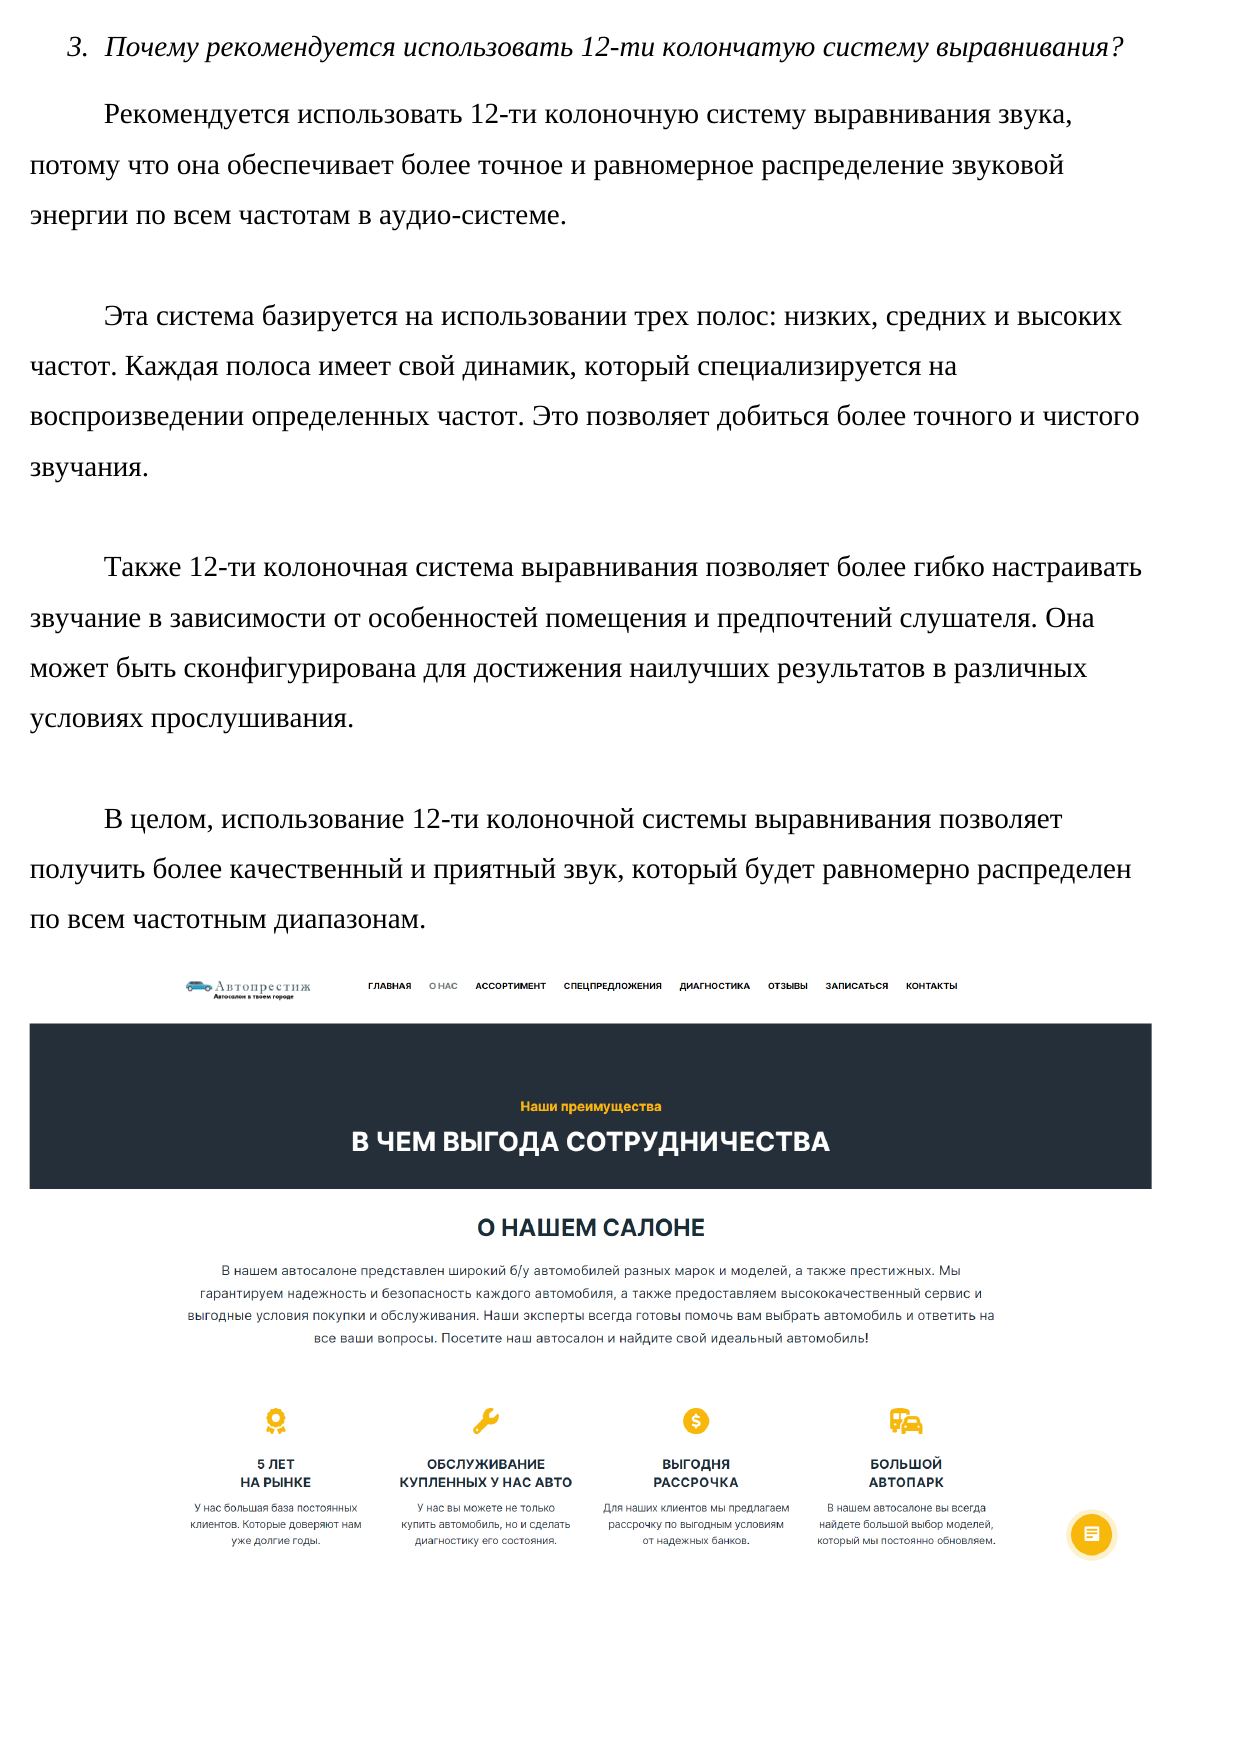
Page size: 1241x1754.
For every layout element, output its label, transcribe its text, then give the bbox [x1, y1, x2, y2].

text Рекомендуется использовать 12-ти колоночную систему выравнивания звука, потому что она обеспечивает более точное и равномерное распределение звуковой энергии по всем частотам в аудио-системе. [29, 97, 1152, 231]
text В целом, использование 12-ти колоночной системы выравнивания позволяет получить более качественный и приятный звук, который будет равномерно распределен по всем частотным диапазонам. [29, 801, 1152, 935]
text Эта система базируется на использовании трех полос: низких, средних и высоких частот. Каждая полоса имеет свой динамик, который специализируется на воспроизведении определенных частот. Это позволяет добиться более точного и чистого звучания. [29, 298, 1152, 482]
text Также 12-ти колоночная система выравнивания позволяет более гибко настраивать звучание в зависимости от особенностей помещения и предпочтений слушателя. Она может быть сконфигурирована для достижения наилучших результатов в различных условиях прослушивания. [29, 549, 1152, 734]
list Почему рекомендуется использовать 12-ти колончатую систему выравнивания? [67, 29, 1152, 63]
picture [29, 952, 1152, 1593]
